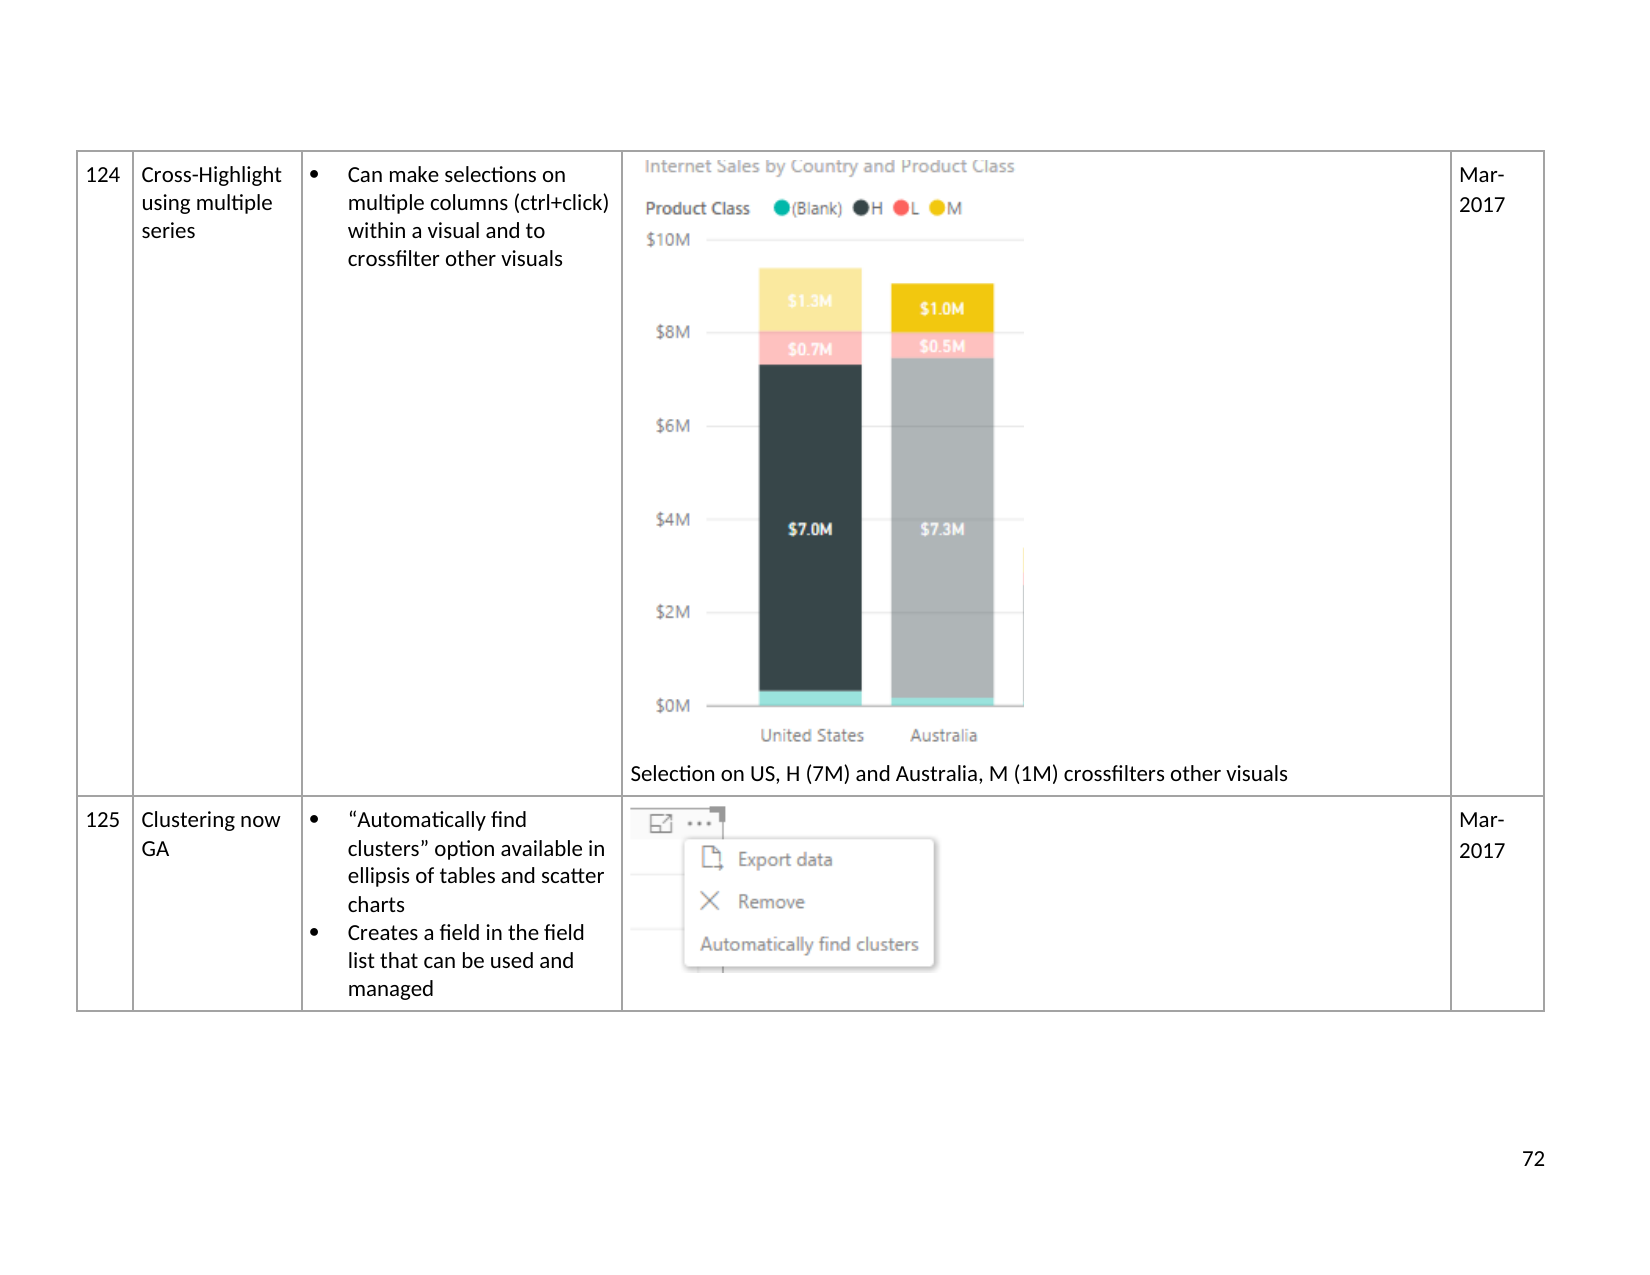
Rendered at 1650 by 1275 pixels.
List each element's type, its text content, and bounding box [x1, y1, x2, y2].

table_cell Mar-2017 [1452, 152, 1543, 795]
table_cell 124 [78, 152, 132, 795]
table_cell Can make selections on multiple columns (ctrl+click) within a visual and to crossfilter other visuals [303, 152, 621, 795]
table_cell Mar-2017 [1452, 797, 1543, 1010]
picture [630, 160, 1024, 759]
table_cell Selection on US, H (7M) and Australia, M (1M) crossfilters other visuals [623, 152, 1450, 795]
table_cell 125 [78, 797, 132, 1010]
picture [630, 805, 956, 973]
table_cell Cross-Highlight using multiple series [134, 152, 301, 795]
table_cell [623, 797, 1450, 1010]
table_cell Clustering now GA [134, 797, 301, 1010]
table_cell “Automatically find clusters” option available in ellipsis of tables and scatter charts Creates a field in the field list that can be used and managed [303, 797, 621, 1010]
